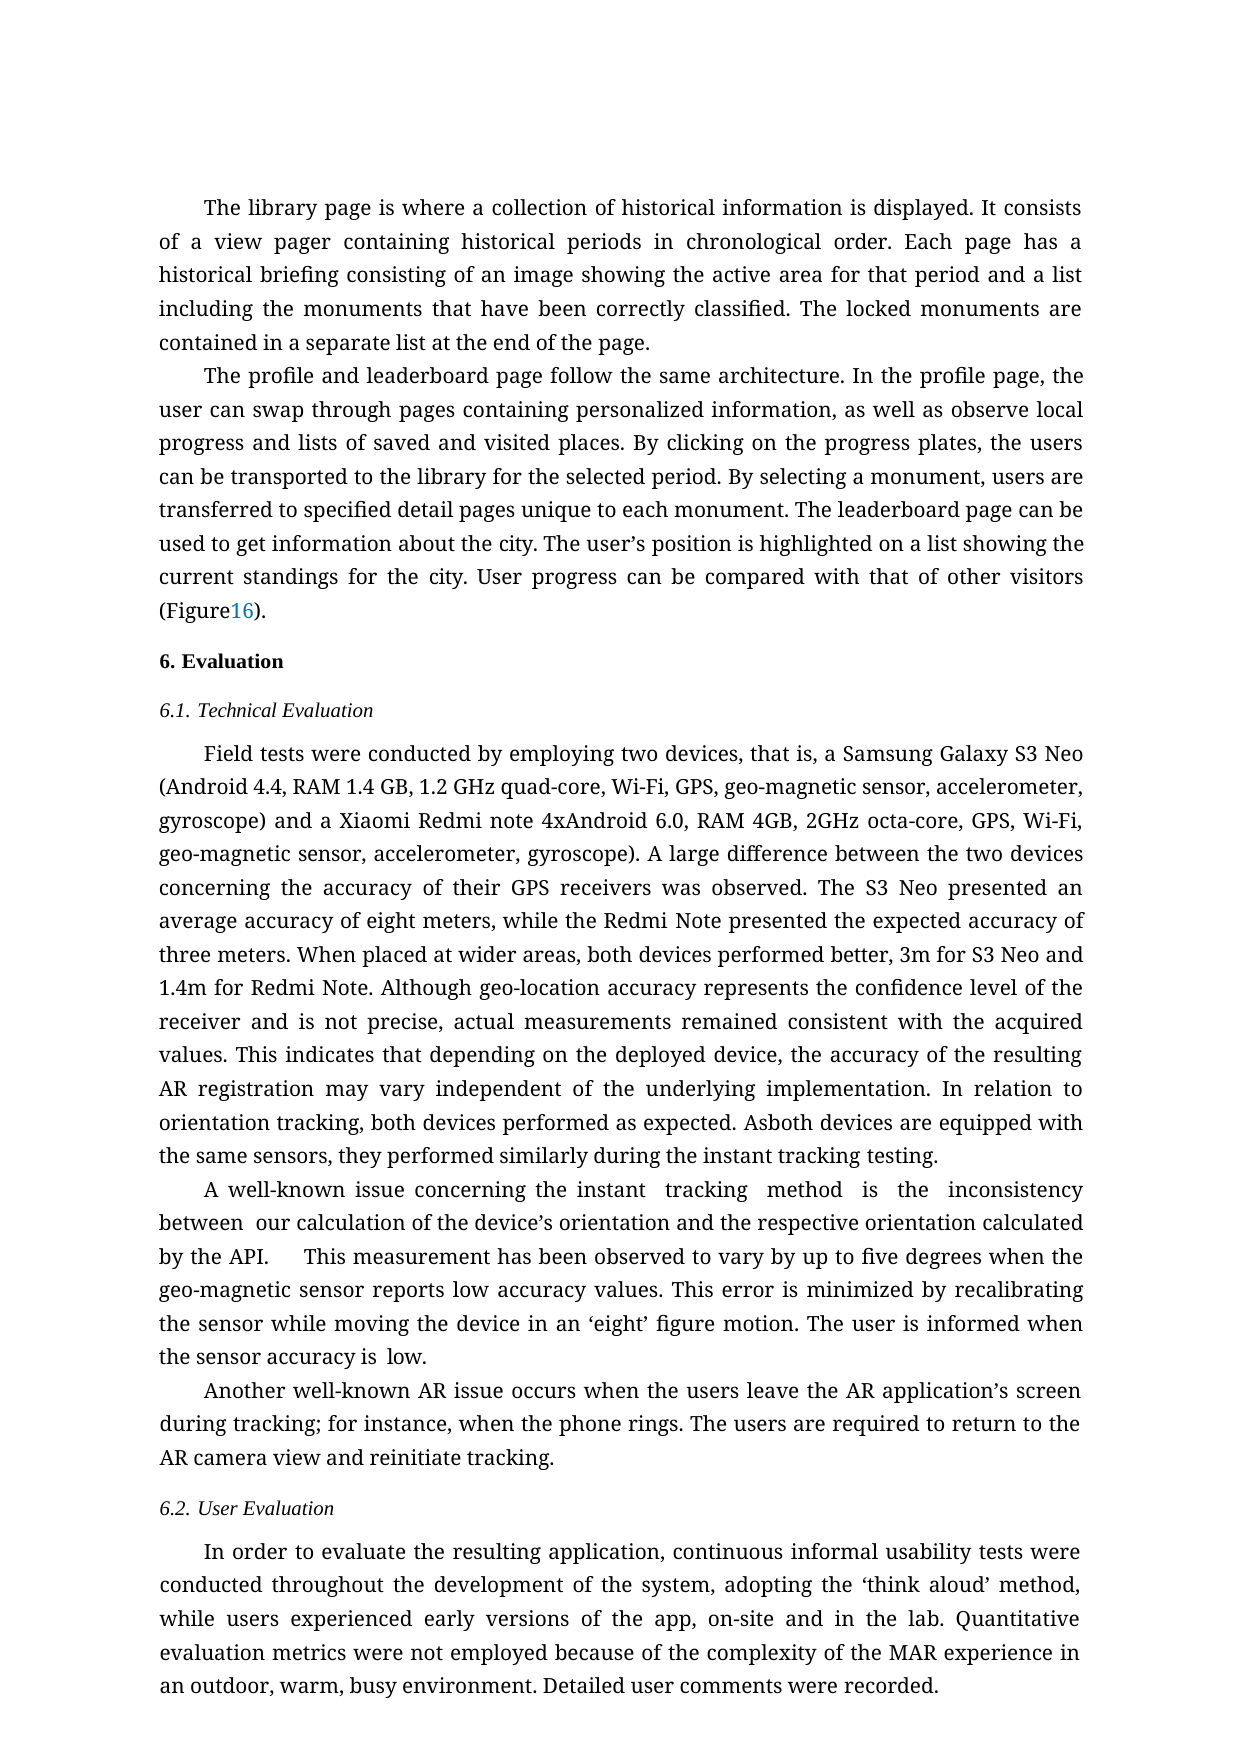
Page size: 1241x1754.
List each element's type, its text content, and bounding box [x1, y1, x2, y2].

text The profile and leaderboard page follow the same architecture. In the profile page, the user can swap through pages containing personalized information, as well as observe local progress and lists of saved and visited places. By clicking on the progress plates, the users can be transported to the library for the selected period. By selecting a monument, users are transferred to specified detail pages unique to each monument. The leaderboard page can be used to get information about the city. The user’s position is highlighted on a list showing the current standings for the city. User progress can be compared with that of other visitors (Figure16). [159, 361, 1085, 624]
list Technical Evaluation [159, 698, 1101, 722]
text Field tests were conducted by employing two devices, that is, a Samsung Galaxy S3 Neo (Android 4.4, RAM 1.4 GB, 1.2 GHz quad-core, Wi-Fi, GPS, geo-magnetic sensor, accelerometer, gyroscope) and a Xiaomi Redmi note 4xAndroid 6.0, RAM 4GB, 2GHz octa-core, GPS, Wi-Fi, geo-magnetic sensor, accelerometer, gyroscope). A large difference between the two devices concerning the accuracy of their GPS receivers was observed. The S3 Neo presented an average accuracy of eight meters, while the Redmi Note presented the expected accuracy of three meters. When placed at wider areas, both devices performed better, 3m for S3 Neo and 1.4m for Redmi Note. Although geo-location accuracy represents the confidence level of the receiver and is not precise, actual measurements remained consistent with the acquired values. This indicates that depending on the deployed device, the accuracy of the resulting AR registration may vary independent of the underlying implementation. In relation to orientation tracking, both devices performed as expected. Asboth devices are equipped with the same sensors, they performed similarly during the instant tracking testing. [158, 739, 1084, 1169]
subtitle Evaluation [159, 649, 1101, 673]
text Another well-known AR issue occurs when the users leave the AR application’s screen during tracking; for instance, when the phone rings. The users are required to return to the AR camera view and reinitiate tracking. [159, 1376, 1082, 1471]
text In order to evaluate the resulting application, continuous informal usability tests were conducted throughout the development of the system, adopting the ‘think aloud’ method, while users experienced early versions of the app, on-site and in the lab. Quantitative evaluation metrics were not employed because of the complexity of the MAR experience in an outdoor, warm, busy environment. Detailed user comments were recorded. [159, 1537, 1081, 1699]
text The library page is where a collection of historical information is displayed. It consists of a view pager containing historical periods in chronological order. Each page has a historical briefing consisting of an image showing the active area for that period and a list including the monuments that have been correctly classified. The locked monuments are contained in a separate list at the end of the page. [159, 193, 1082, 356]
list User Evaluation [159, 1496, 1101, 1520]
text A well-known issue concerning the instant tracking method is the inconsistency between our calculation of the device’s orientation and the respective orientation calculated by the API. This measurement has been observed to vary by up to five degrees when the geo-magnetic sensor reports low accuracy values. This error is minimized by recalibrating the sensor while moving the device in an ‘eight’ figure motion. The user is informed when the sensor accuracy is low. [159, 1175, 1085, 1371]
